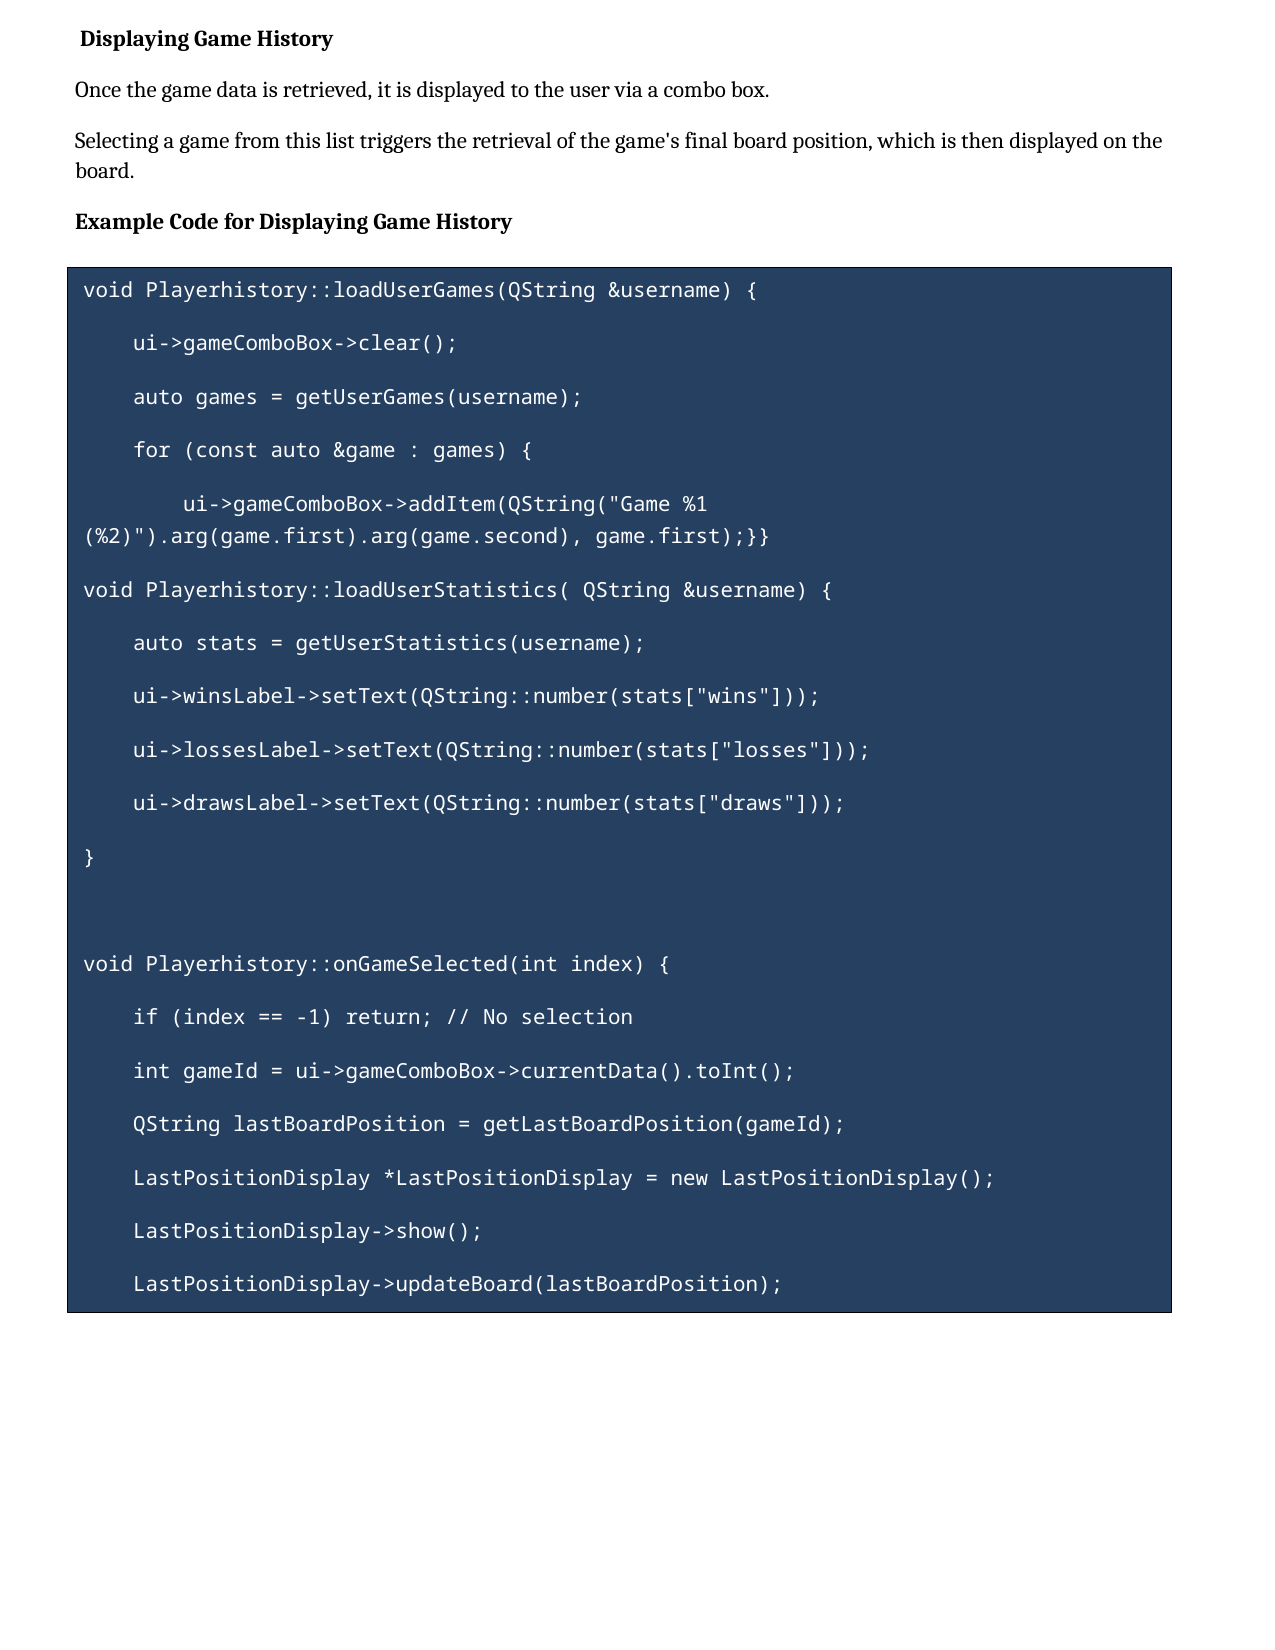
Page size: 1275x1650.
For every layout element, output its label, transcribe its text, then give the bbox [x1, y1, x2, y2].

text Once the game data is retrieved, it is displayed to the user via a combo box. [75, 77, 1200, 103]
text Selecting a game from this list triggers the retrieval of the game's final board position, which is then displayed on the board. [75, 128, 1200, 184]
text Displaying Game History [75, 26, 1200, 52]
text Example Code for Displaying Game History [75, 209, 1200, 235]
